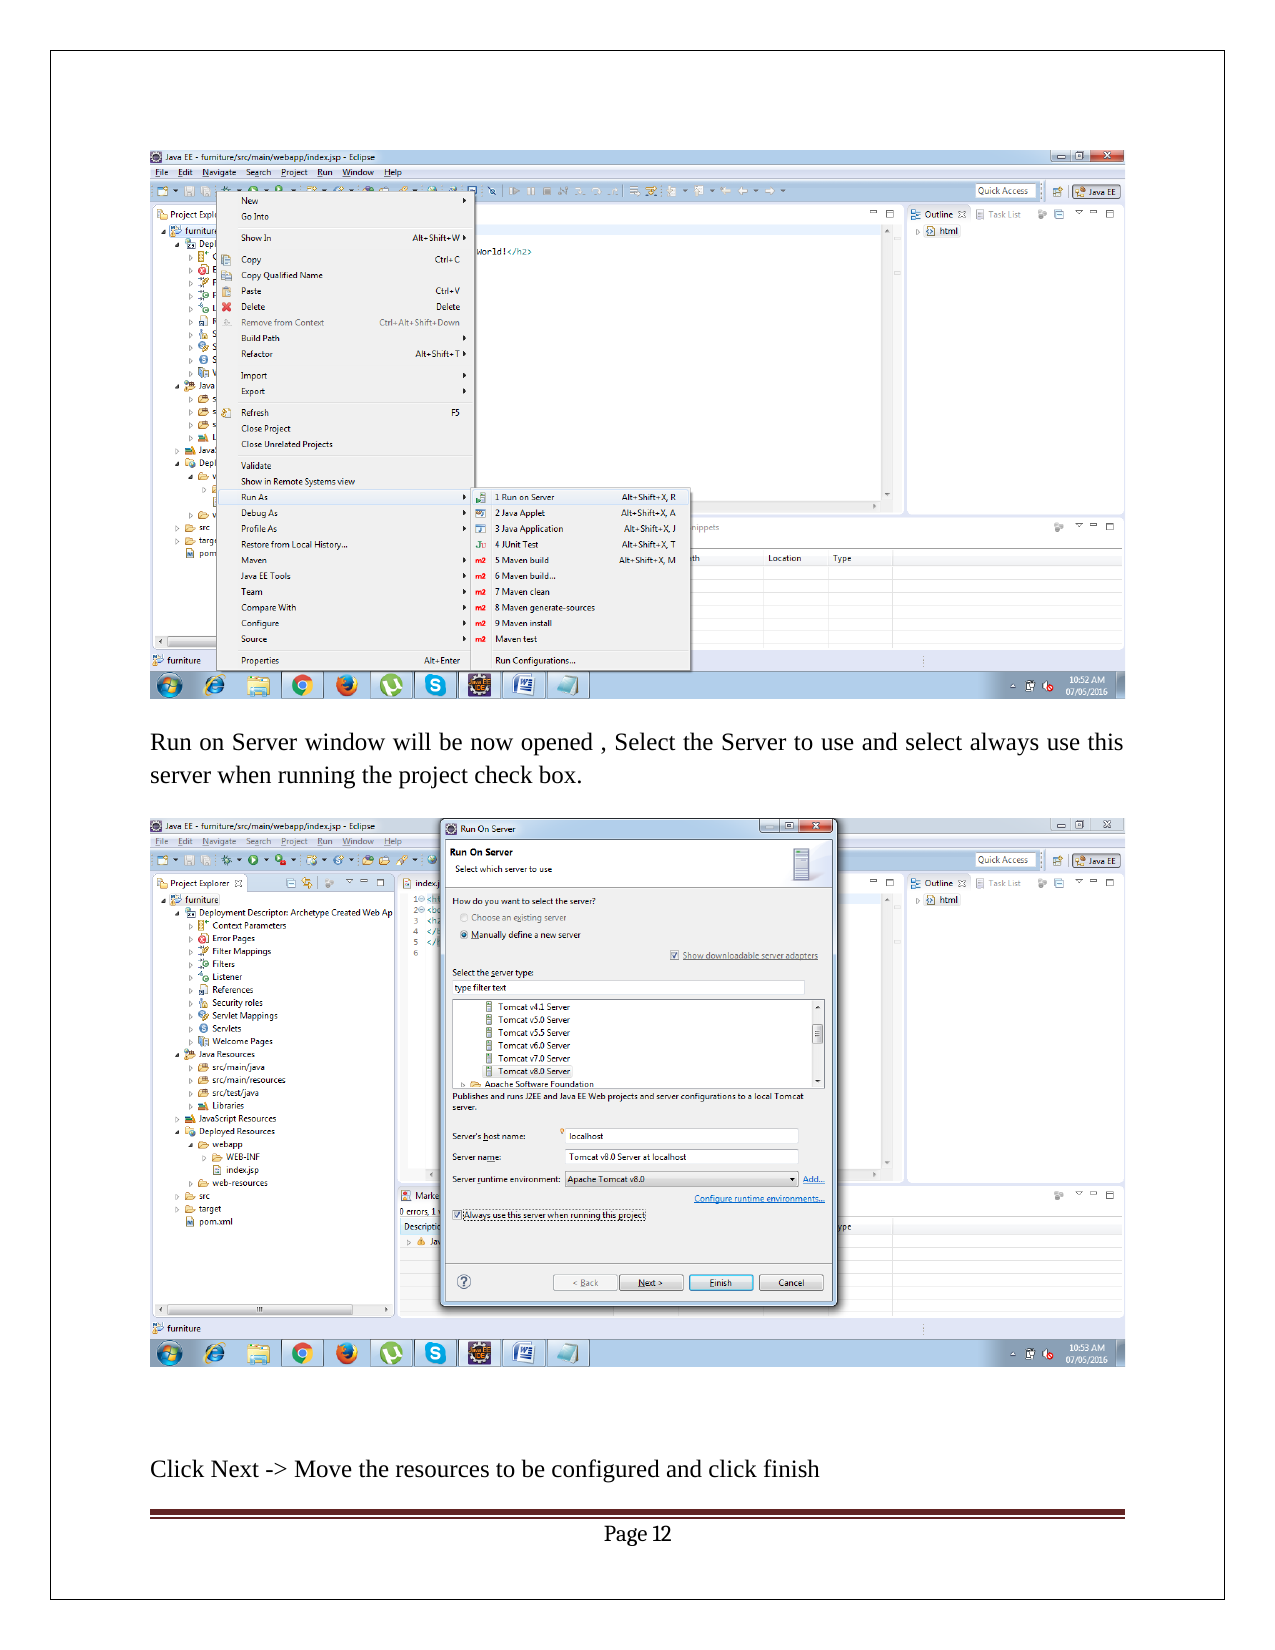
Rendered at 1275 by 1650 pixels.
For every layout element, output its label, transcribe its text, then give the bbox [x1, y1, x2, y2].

text Run on Server window will be now opened , Select the Server to use and select always use this server when running the project check box. [150, 727, 1125, 789]
text Click Next -> Move the resources to be configured and click finish [150, 1454, 1125, 1483]
picture [150, 818, 1125, 1367]
picture [150, 150, 1125, 699]
